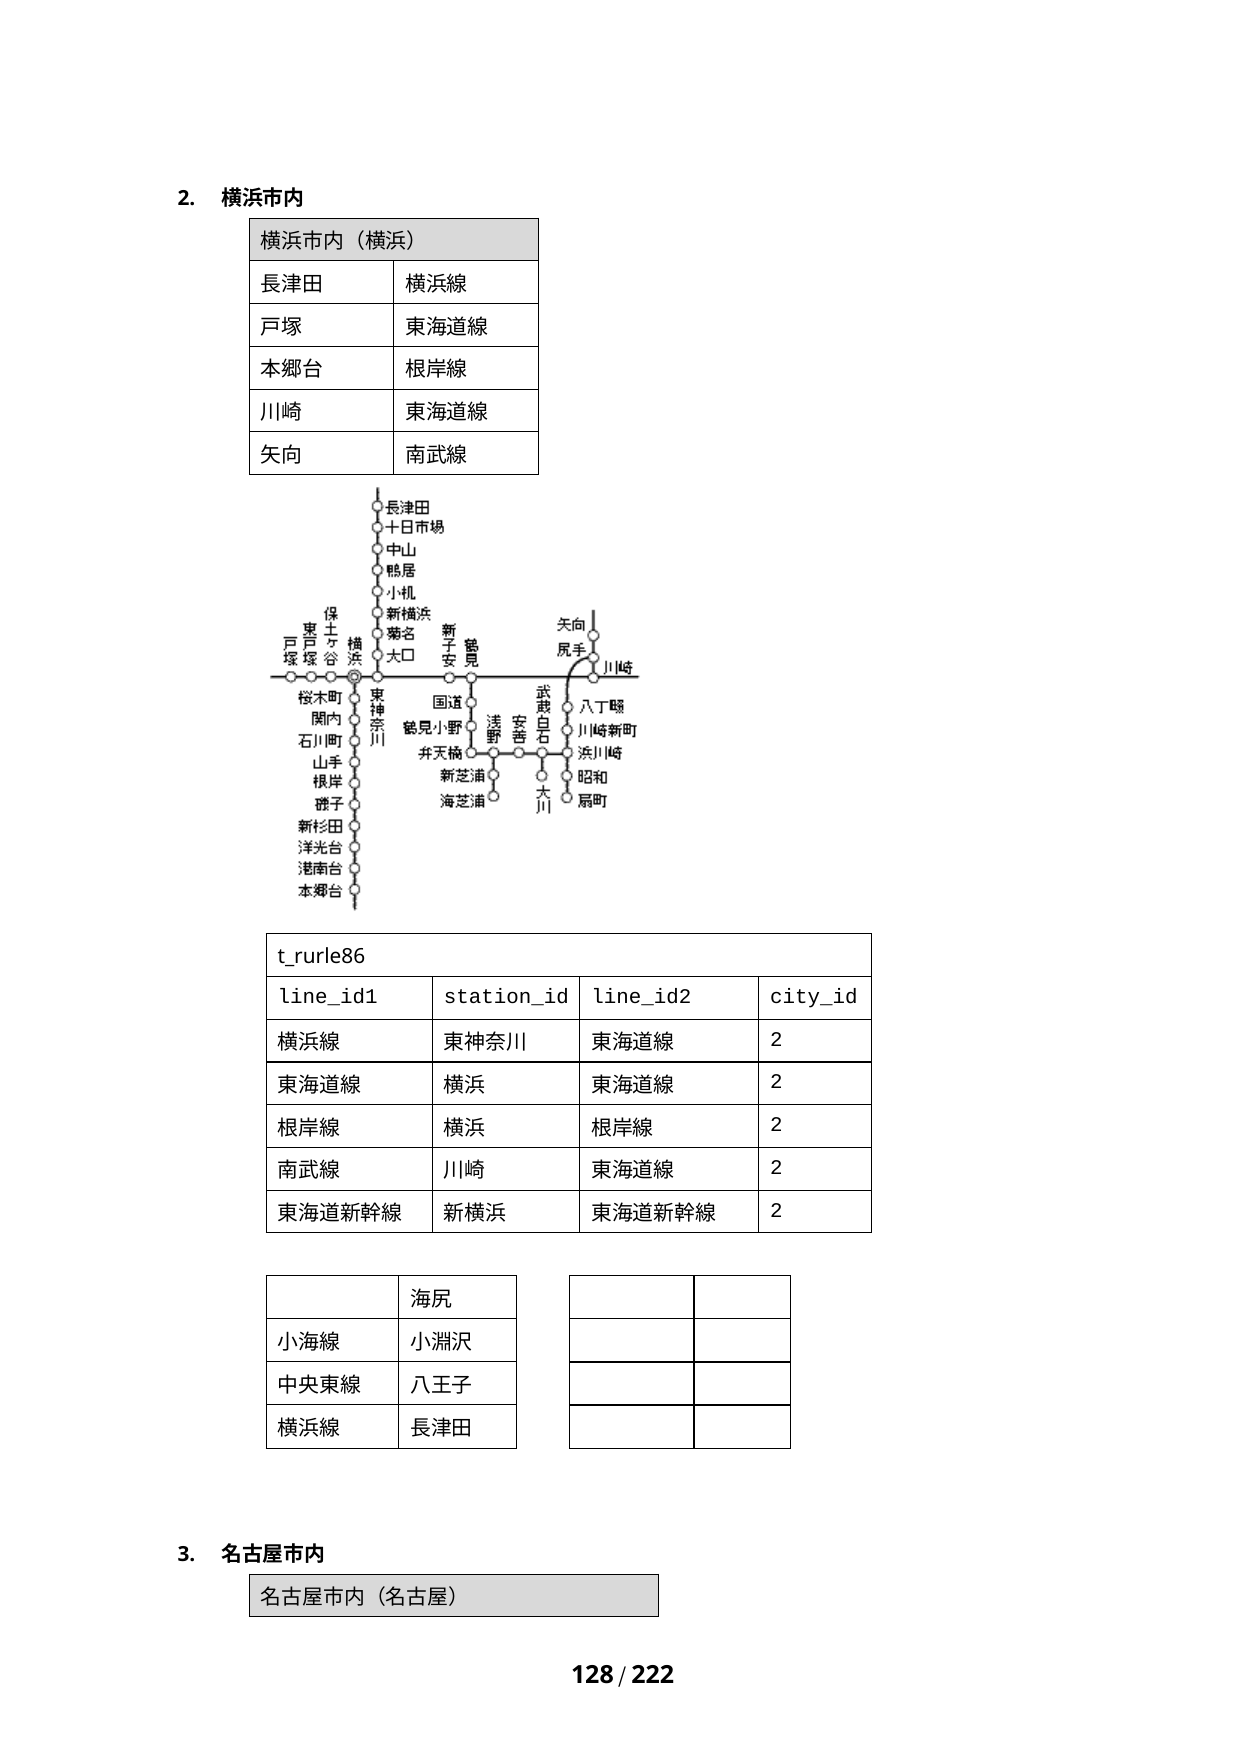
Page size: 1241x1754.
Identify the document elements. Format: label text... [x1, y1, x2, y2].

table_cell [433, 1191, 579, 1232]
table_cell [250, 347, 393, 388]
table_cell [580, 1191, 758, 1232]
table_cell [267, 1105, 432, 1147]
subtitle 名古屋市内 [177, 1532, 1063, 1573]
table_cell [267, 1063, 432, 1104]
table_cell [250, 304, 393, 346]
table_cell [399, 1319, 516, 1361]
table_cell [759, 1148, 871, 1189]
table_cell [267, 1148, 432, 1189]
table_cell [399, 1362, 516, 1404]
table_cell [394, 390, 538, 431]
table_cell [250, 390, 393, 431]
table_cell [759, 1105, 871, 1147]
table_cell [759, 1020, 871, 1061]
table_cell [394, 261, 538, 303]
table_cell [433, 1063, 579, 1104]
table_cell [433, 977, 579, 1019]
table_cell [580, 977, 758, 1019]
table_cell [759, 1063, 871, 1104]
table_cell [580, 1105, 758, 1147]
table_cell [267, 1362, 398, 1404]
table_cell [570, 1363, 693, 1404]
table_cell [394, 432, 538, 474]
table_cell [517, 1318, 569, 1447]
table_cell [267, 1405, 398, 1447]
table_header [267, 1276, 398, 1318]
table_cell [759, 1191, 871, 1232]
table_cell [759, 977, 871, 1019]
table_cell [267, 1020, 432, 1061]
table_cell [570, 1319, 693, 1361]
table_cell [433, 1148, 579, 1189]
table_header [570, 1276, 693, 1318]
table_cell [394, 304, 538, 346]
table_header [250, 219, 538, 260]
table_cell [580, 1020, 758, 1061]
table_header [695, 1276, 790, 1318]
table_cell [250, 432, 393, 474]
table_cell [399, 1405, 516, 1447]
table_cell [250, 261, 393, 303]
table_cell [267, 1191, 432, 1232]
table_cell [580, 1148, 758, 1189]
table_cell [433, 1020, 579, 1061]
picture [260, 475, 649, 923]
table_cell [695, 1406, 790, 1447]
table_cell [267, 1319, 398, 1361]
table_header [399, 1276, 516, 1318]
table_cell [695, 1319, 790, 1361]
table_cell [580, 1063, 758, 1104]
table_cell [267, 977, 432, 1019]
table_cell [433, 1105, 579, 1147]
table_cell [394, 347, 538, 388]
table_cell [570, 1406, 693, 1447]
subtitle 横浜市内 [177, 176, 1063, 218]
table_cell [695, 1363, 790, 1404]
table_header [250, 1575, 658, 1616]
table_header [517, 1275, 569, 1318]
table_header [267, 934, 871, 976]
